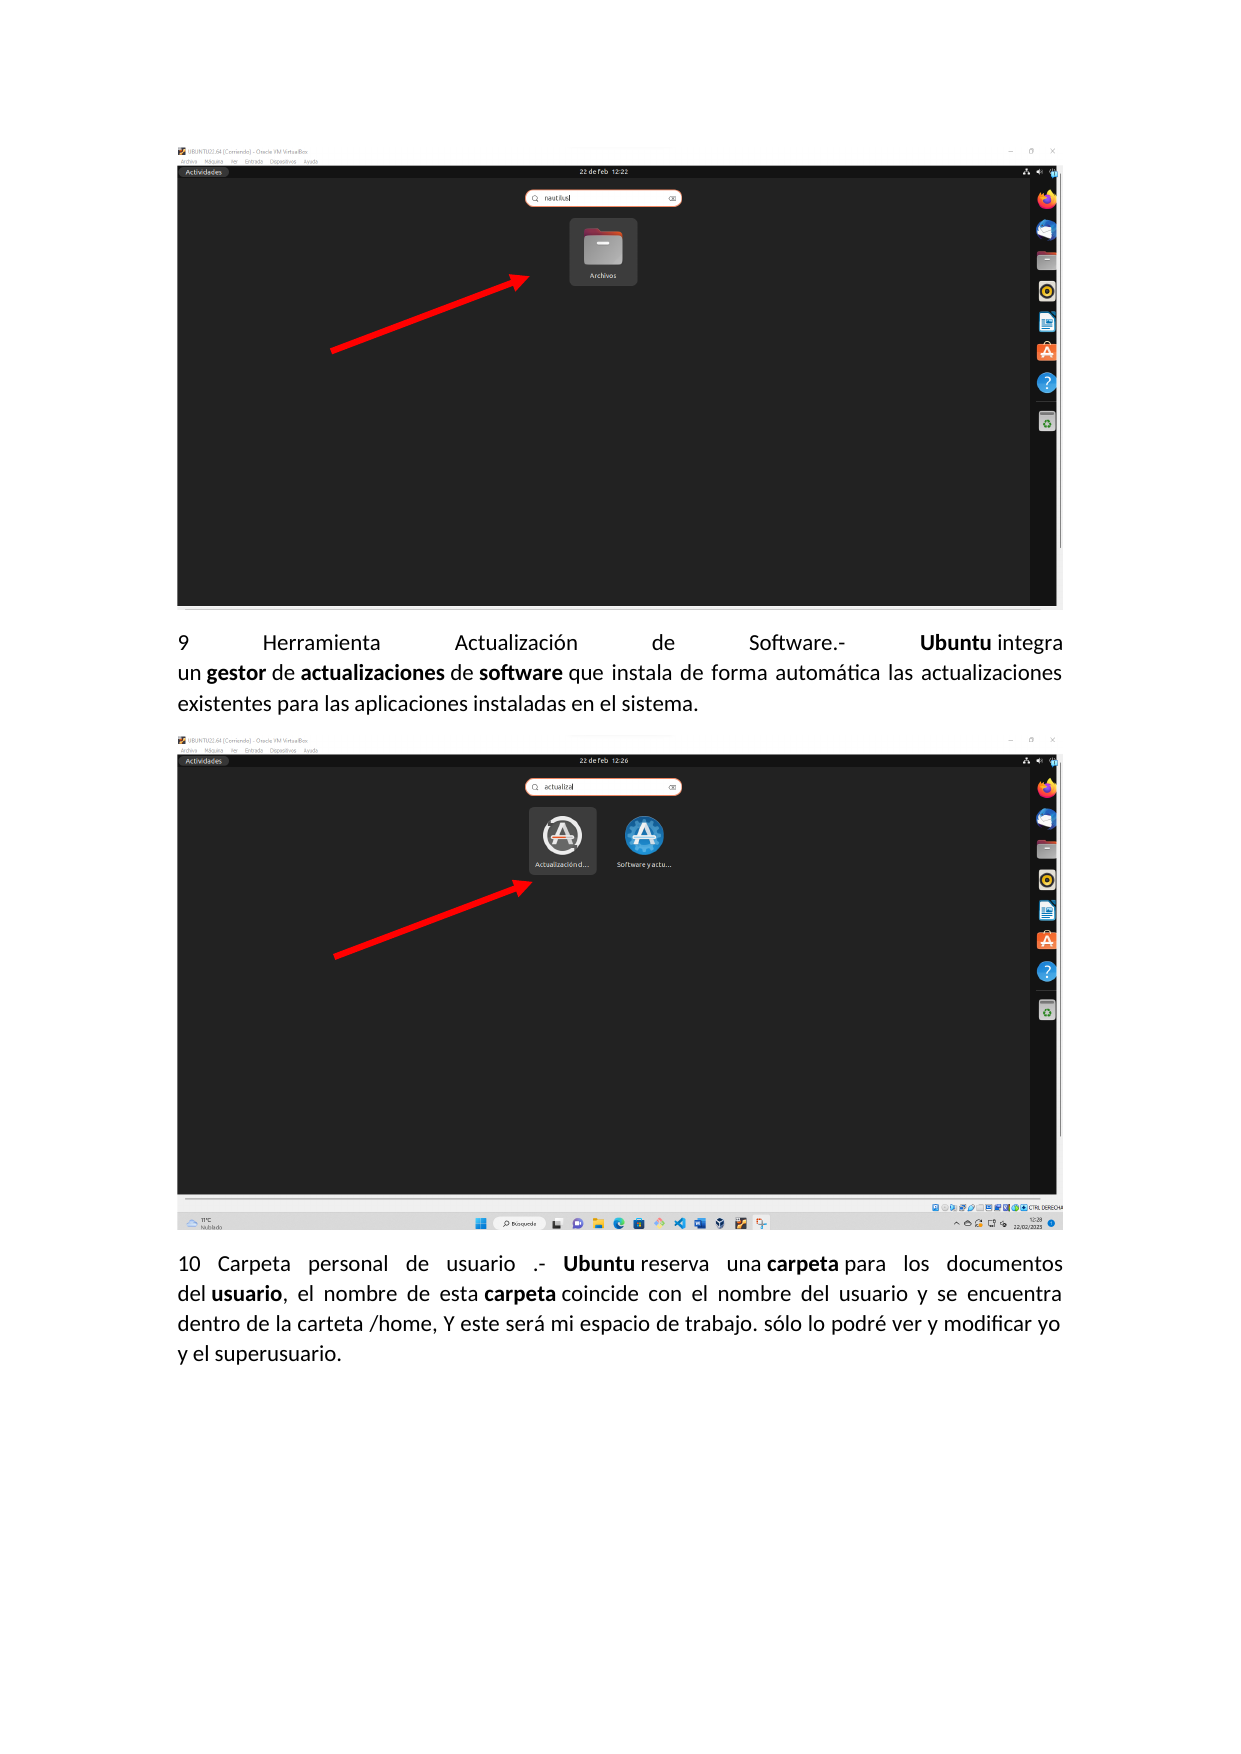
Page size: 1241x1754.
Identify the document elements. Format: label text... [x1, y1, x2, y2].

text 9 Herramienta Actualización de Software.- Ubuntu integra un gestor de actualizaciones de software que instala de forma automática las actualizaciones existentes para las aplicaciones instaladas en el sistema. [177, 628, 1063, 717]
picture [177, 147, 1063, 610]
picture [177, 735, 1063, 1230]
text 10 Carpeta personal de usuario .- Ubuntu reserva una carpeta para los documentos del usuario, el nombre de esta carpeta coincide con el nombre del usuario y se encuentra dentro de la carteta /home, Y este será mi espacio de trabajo. sólo lo podré ver y modificar yo y el superusuario. [177, 1249, 1063, 1367]
